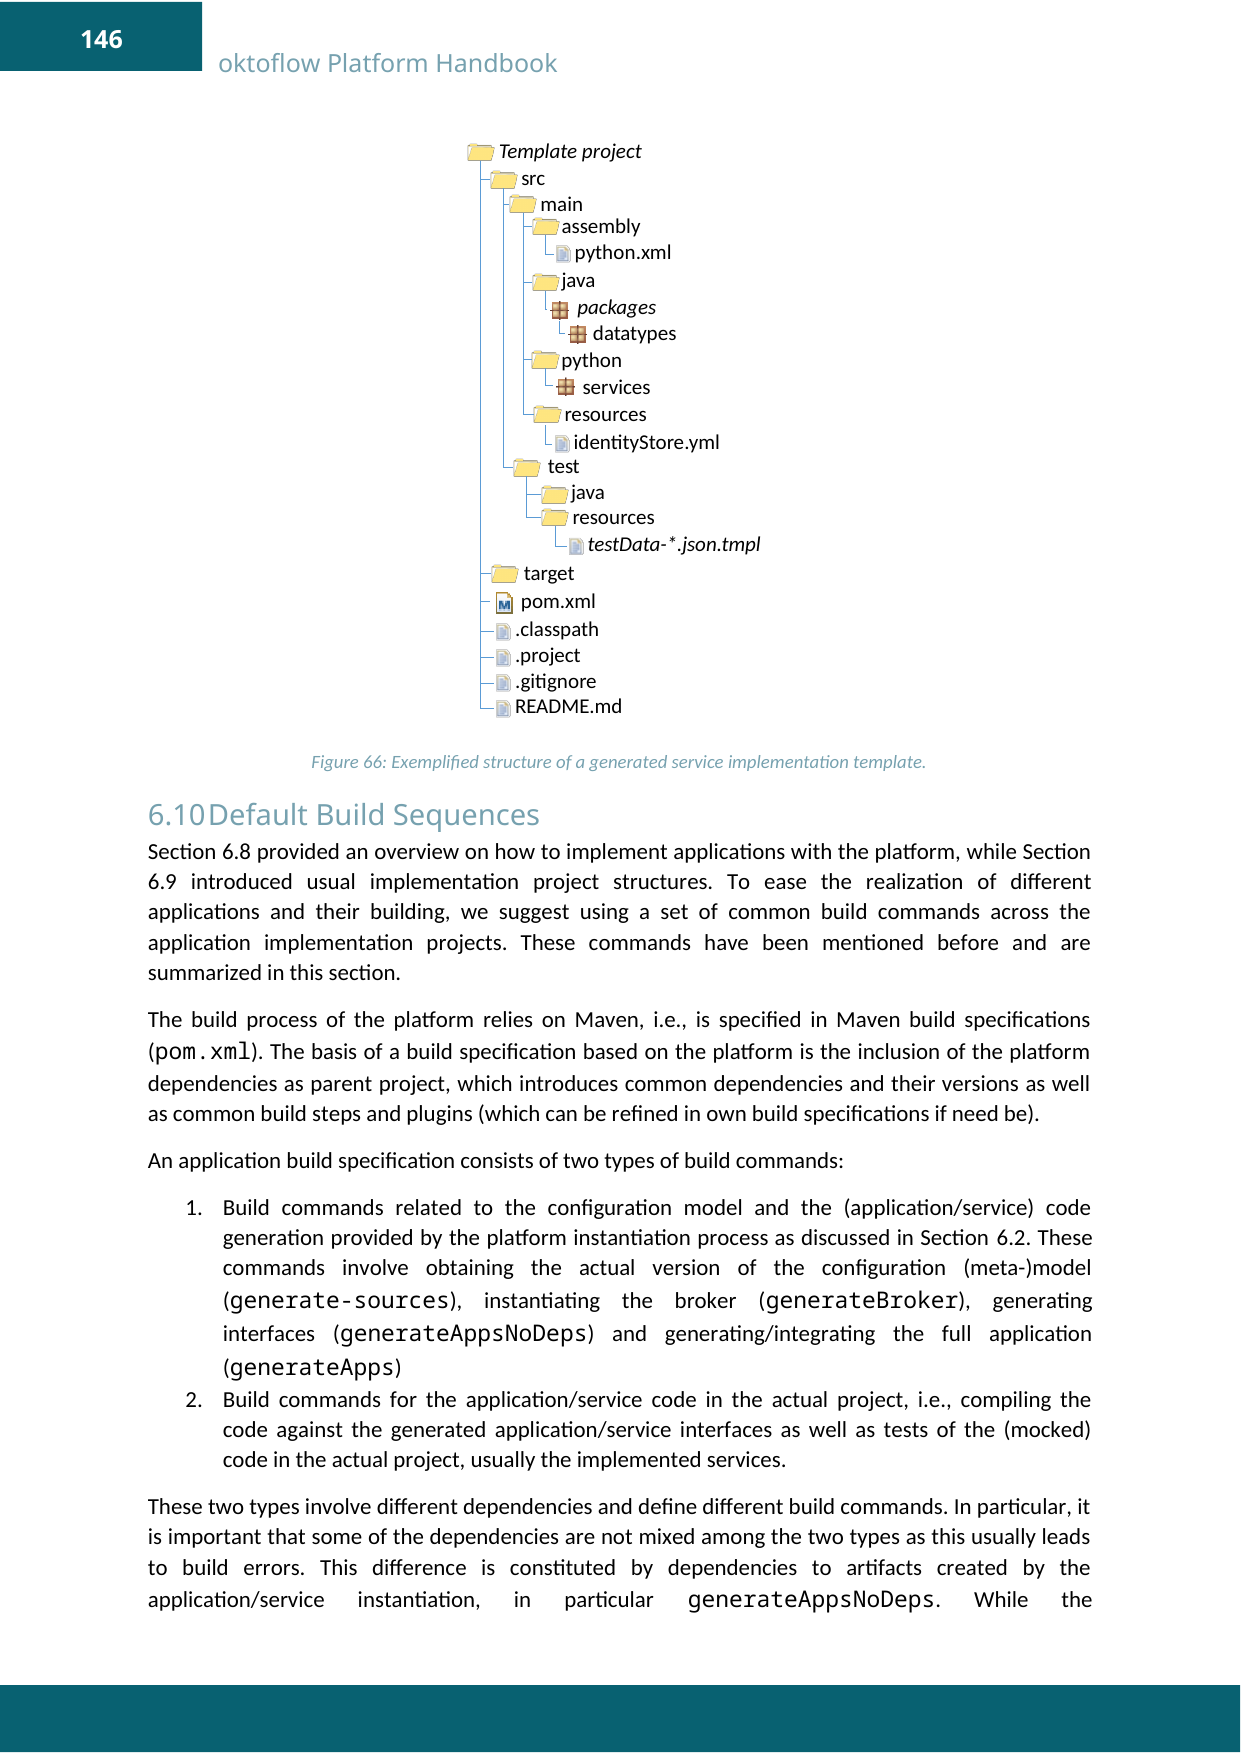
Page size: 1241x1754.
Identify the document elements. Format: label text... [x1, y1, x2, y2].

text The build process of the platform relies on Maven, i.e., is specified in Maven build specifications (pom.xml). The basis of a build specification based on the platform is the inclusion of the platform dependencies as parent project, which introduces common dependencies and their versions as well as common build steps and plugins (which can be refined in own build specifications if need be). [148, 1005, 1093, 1127]
subtitle Default Build Sequences [148, 794, 1093, 834]
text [148, 1492, 1093, 1614]
text Section 6.8 provided an overview on how to implement applications with the platform, while Section 6.9 introduced usual implementation project structures. To ease the realization of different applications and their building, we suggest using a set of common build commands across the application implementation projects. These commands have been mentioned before and are summarized in this section. [148, 837, 1093, 986]
text An application build specification consists of two types of build commands: [148, 1146, 1093, 1174]
list Build commands related to the configuration model and the (application/service) code generation provided by the platform instantiation process as discussed in Section 6.2. These commands involve obtaining the actual version of the configuration (meta-)model (generate-sources), instantiating the broker (generateBroker), generating interfaces (generateAppsNoDeps) and generating/integrating the full application (generateApps) [185, 1193, 1093, 1382]
list Build commands for the application/service code in the actual project, i.e., compiling the code against the generated application/service interfaces as well as tests of the (mocked) code in the actual project, usually the implemented services. [185, 1385, 1093, 1473]
text Figure 66: Exemplified structure of a generated service implementation template. [148, 751, 1093, 773]
